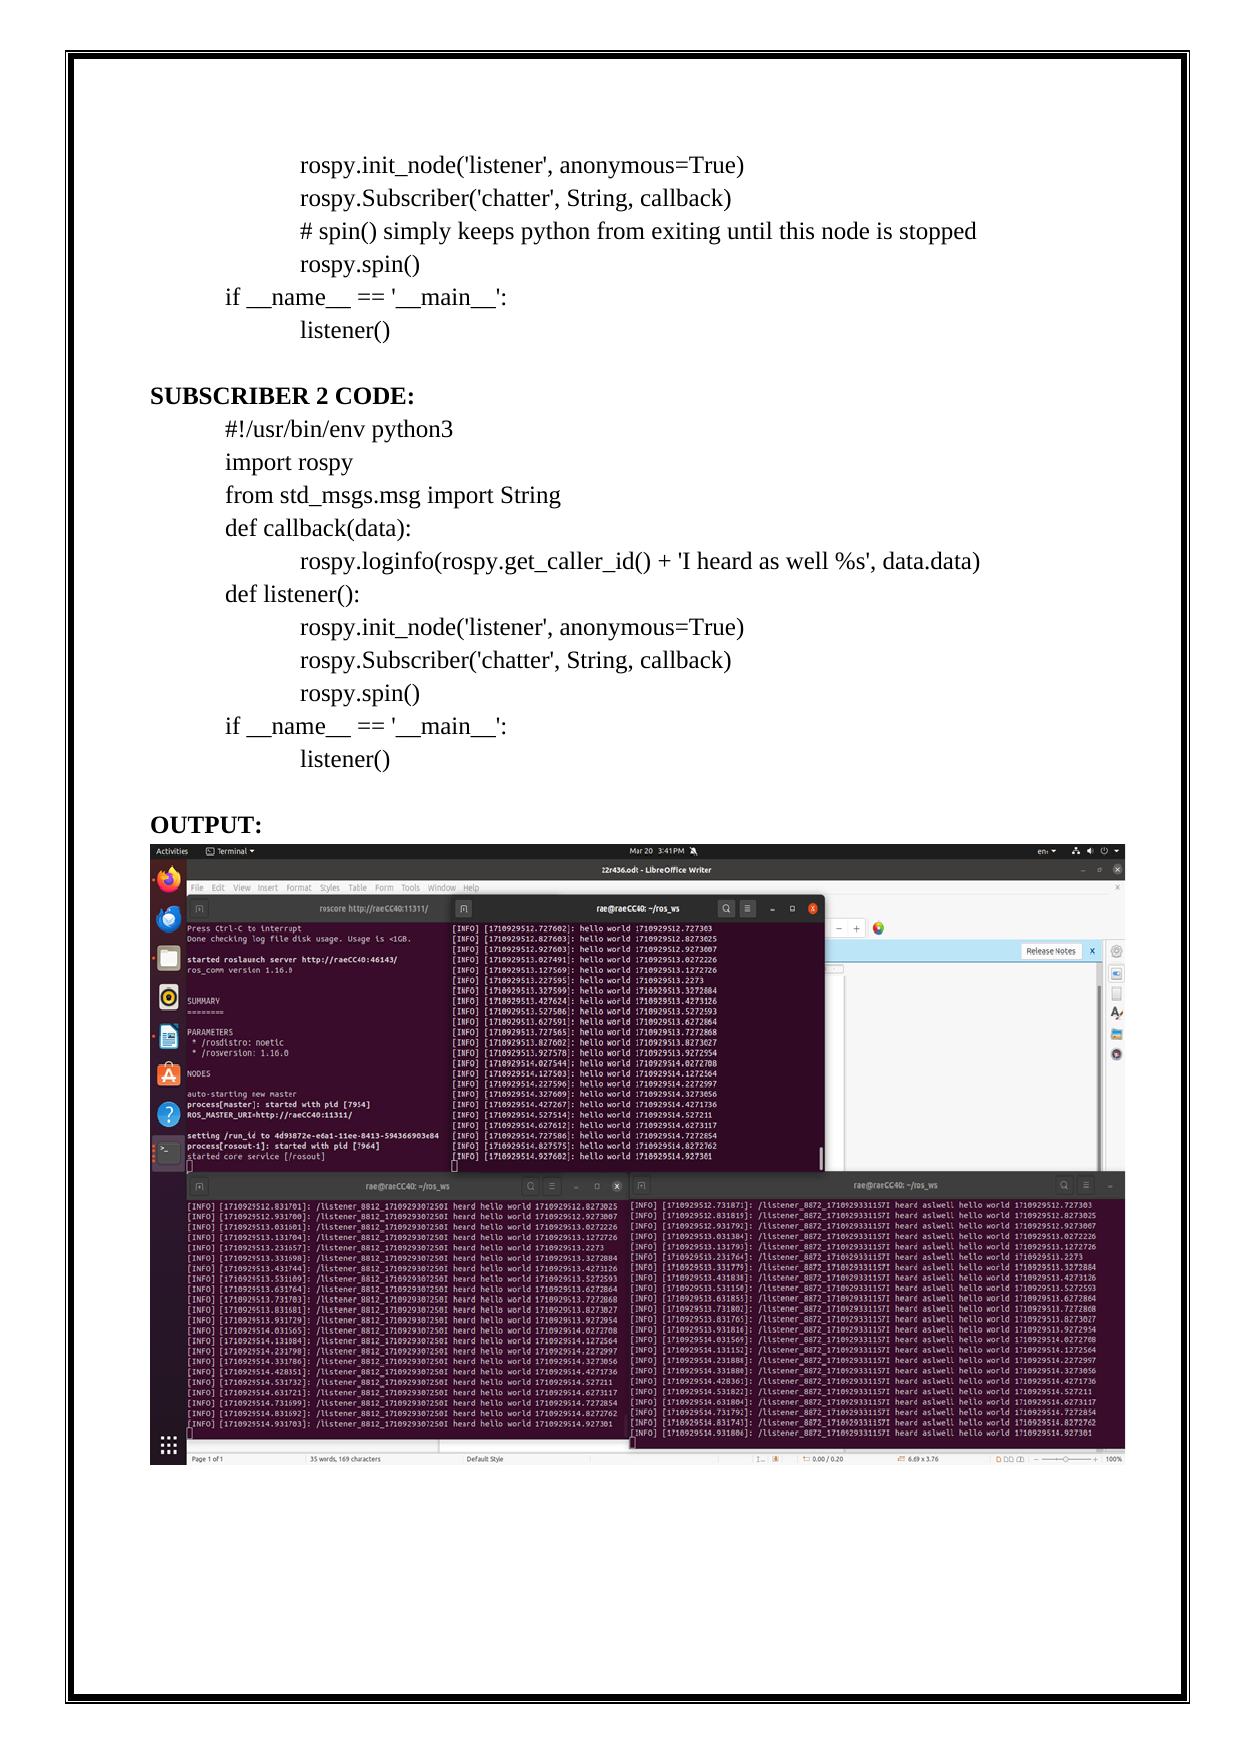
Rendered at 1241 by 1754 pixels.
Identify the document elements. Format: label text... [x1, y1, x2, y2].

text rospy.loginfo(rospy.get_caller_id() + 'I heard as well %s', data.data) [225, 546, 1090, 575]
text OUTPUT: [150, 810, 1090, 839]
text rospy.spin() [225, 678, 1090, 707]
text if __name__ == '__main__': [225, 282, 1090, 311]
text rospy.init_node('listener', anonymous=True) [225, 612, 1090, 641]
text rospy.init_node('listener', anonymous=True) [225, 150, 1090, 179]
text from std_msgs.msg import String [225, 480, 1090, 509]
text SUBSCRIBER 2 CODE: [150, 381, 1090, 410]
text rospy.Subscriber('chatter', String, callback) [225, 183, 1090, 212]
text if __name__ == '__main__': [225, 711, 1090, 740]
text # spin() simply keeps python from exiting until this node is stopped [225, 216, 1090, 245]
text def callback(data): [225, 513, 1090, 542]
text import rospy [225, 447, 1090, 476]
text rospy.Subscriber('chatter', String, callback) [225, 645, 1090, 674]
picture [150, 844, 1125, 1465]
text listener() [225, 315, 1090, 344]
text def listener(): [225, 579, 1090, 608]
text listener() [225, 744, 1090, 773]
text rospy.spin() [225, 249, 1090, 278]
text #!/usr/bin/env python3 [225, 414, 1090, 443]
